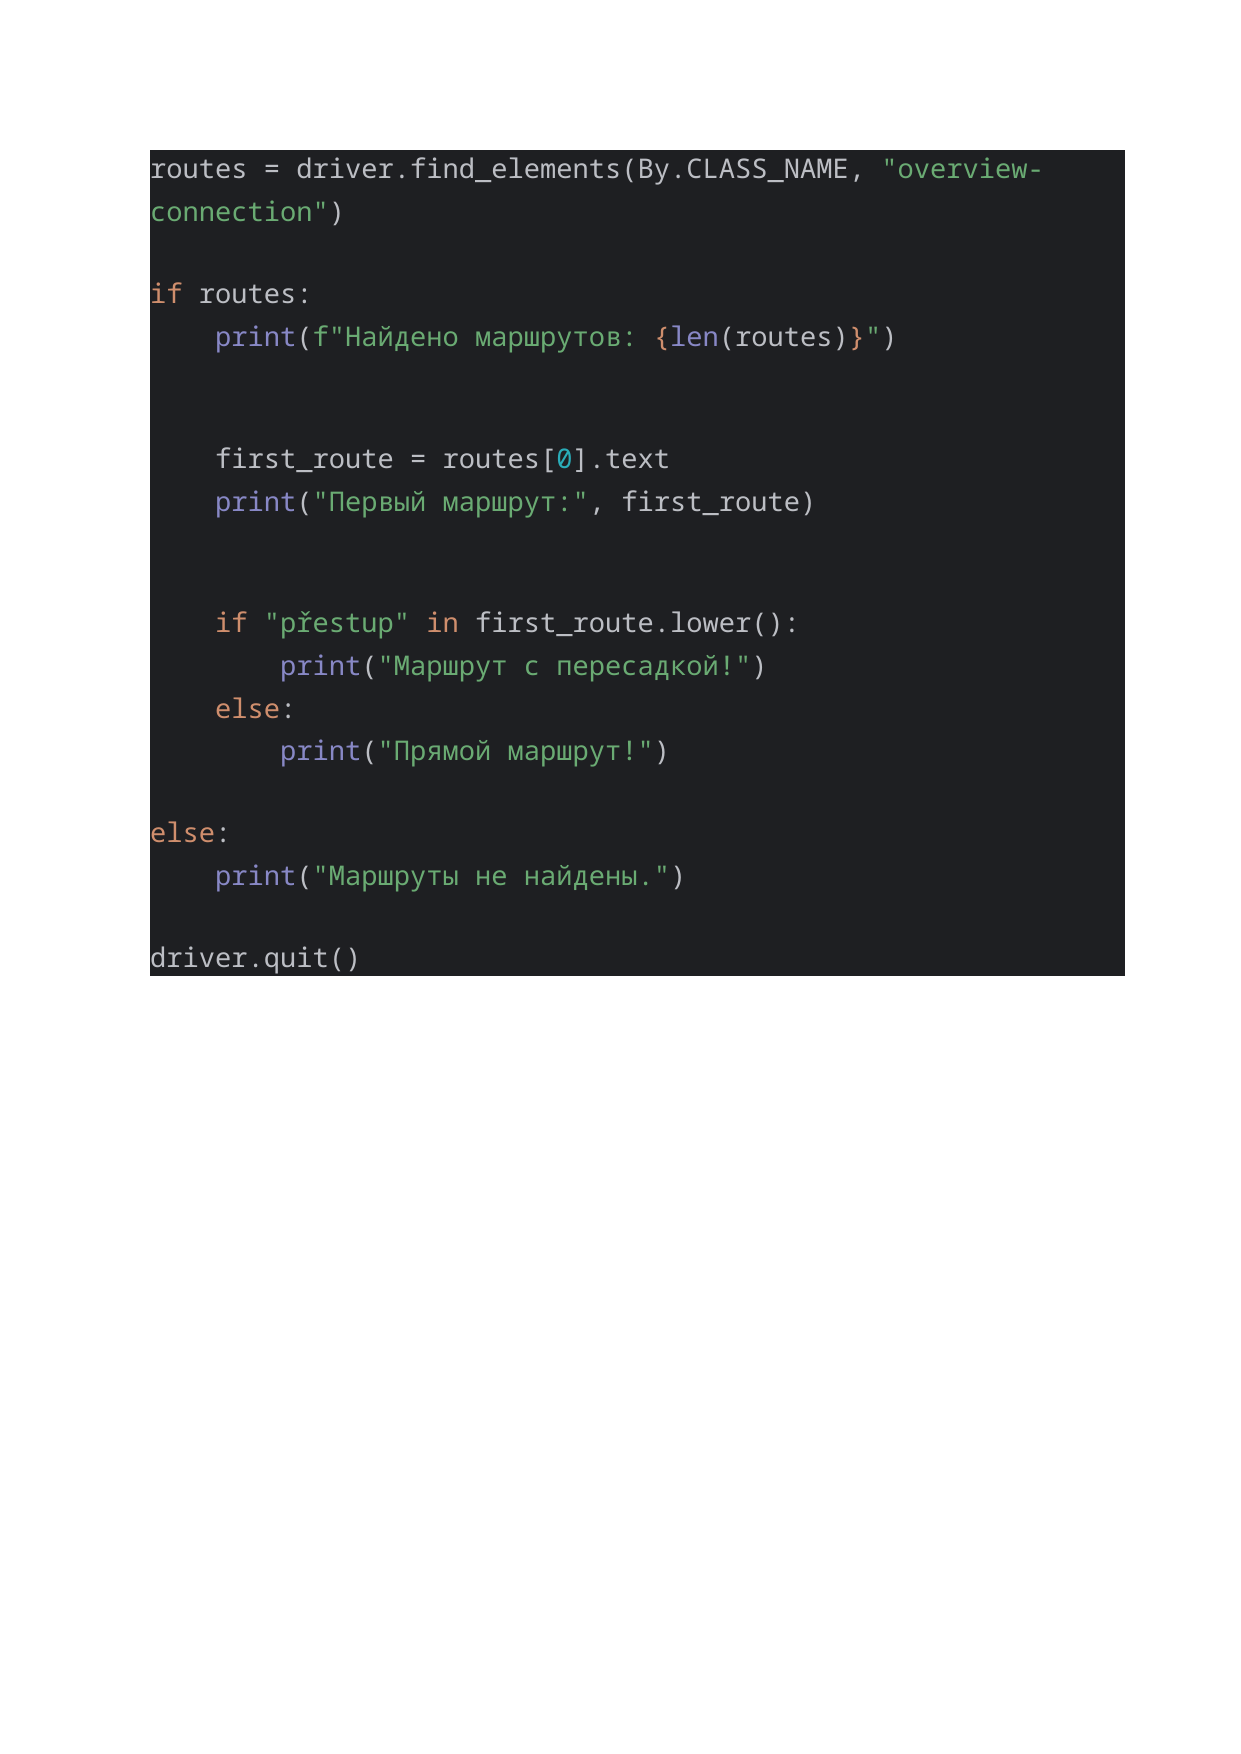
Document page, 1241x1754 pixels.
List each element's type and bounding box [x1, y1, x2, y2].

text [150, 150, 1125, 976]
